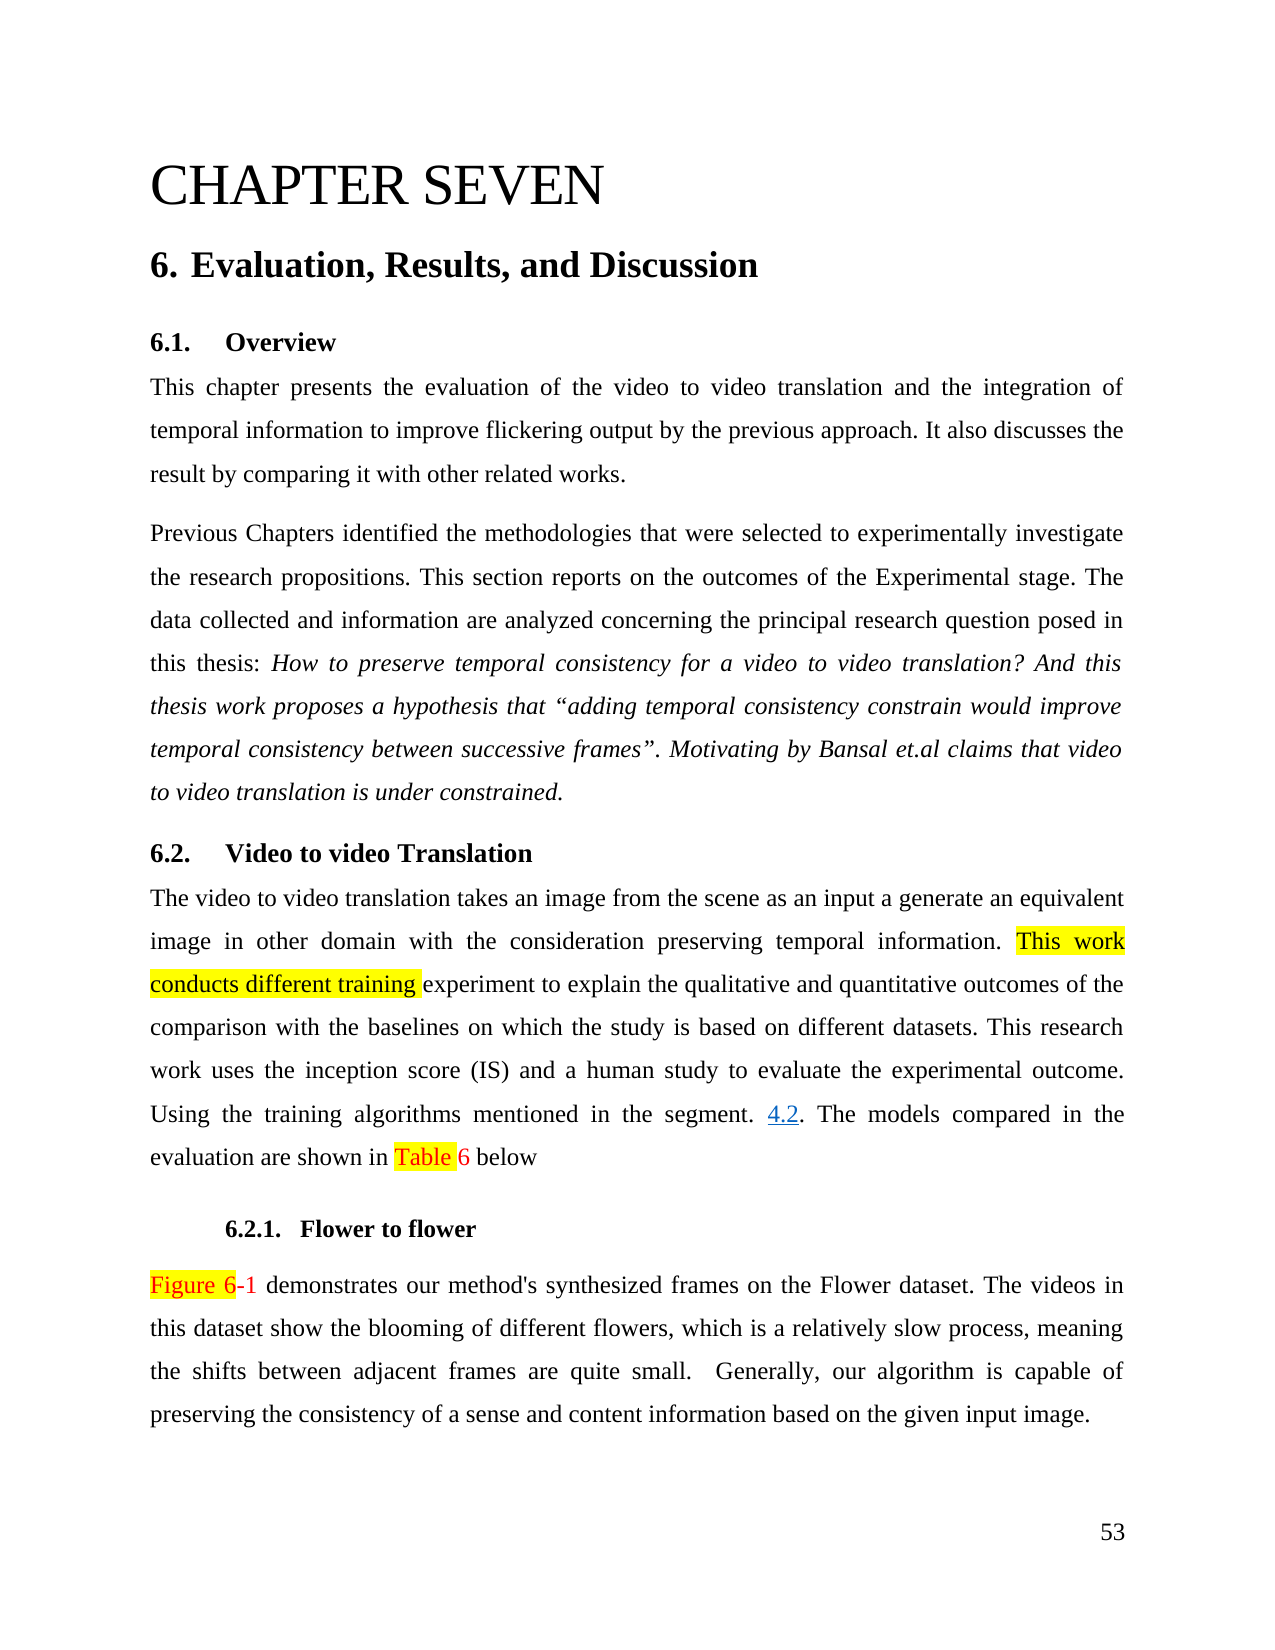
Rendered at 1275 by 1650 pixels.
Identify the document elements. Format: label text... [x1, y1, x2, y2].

subtitle Evaluation, Results, and Discussion [150, 242, 1125, 285]
text Previous Chapters identified the methodologies that were selected to experimentally investigate the research propositions. This section reports on the outcomes of the Experimental stage. The data collected and information are analyzed concerning the principal research question posed in this thesis: How to preserve temporal consistency for a video to video translation? And this thesis work proposes a hypothesis that “adding temporal consistency constrain would improve temporal consistency between successive frames”. Motivating by Bansal et.al claims that video to video translation is under constrained. [150, 518, 1125, 806]
text The video to video translation takes an image from the scene as an input a generate an equivalent image in other domain with the consideration preserving temporal information. This work conducts different training experiment to explain the qualitative and quantitative outcomes of the comparison with the baselines on which the study is based on different datasets. This research work uses the inception score (IS) and a human study to evaluate the experimental outcome. Using the training algorithms mentioned in the segment. 4.2. The models compared in the evaluation are shown in Table 6 below [150, 883, 1125, 1171]
text This chapter presents the evaluation of the video to video translation and the integration of temporal information to improve flickering output by the previous approach. It also discusses the result by comparing it with other related works. [150, 372, 1125, 487]
subtitle Video to video Translation [150, 837, 1147, 868]
title CHAPTER SEVEN [150, 150, 1125, 217]
subtitle Overview [150, 326, 1147, 357]
subtitle Flower to flower [225, 1214, 1125, 1243]
text Figure 6-1 demonstrates our method's synthesized frames on the Flower dataset. The videos in this dataset show the blooming of different flowers, which is a relatively slow process, meaning the shifts between adjacent frames are quite small. Generally, our algorithm is capable of preserving the consistency of a sense and content information based on the given input image. [150, 1270, 1125, 1428]
